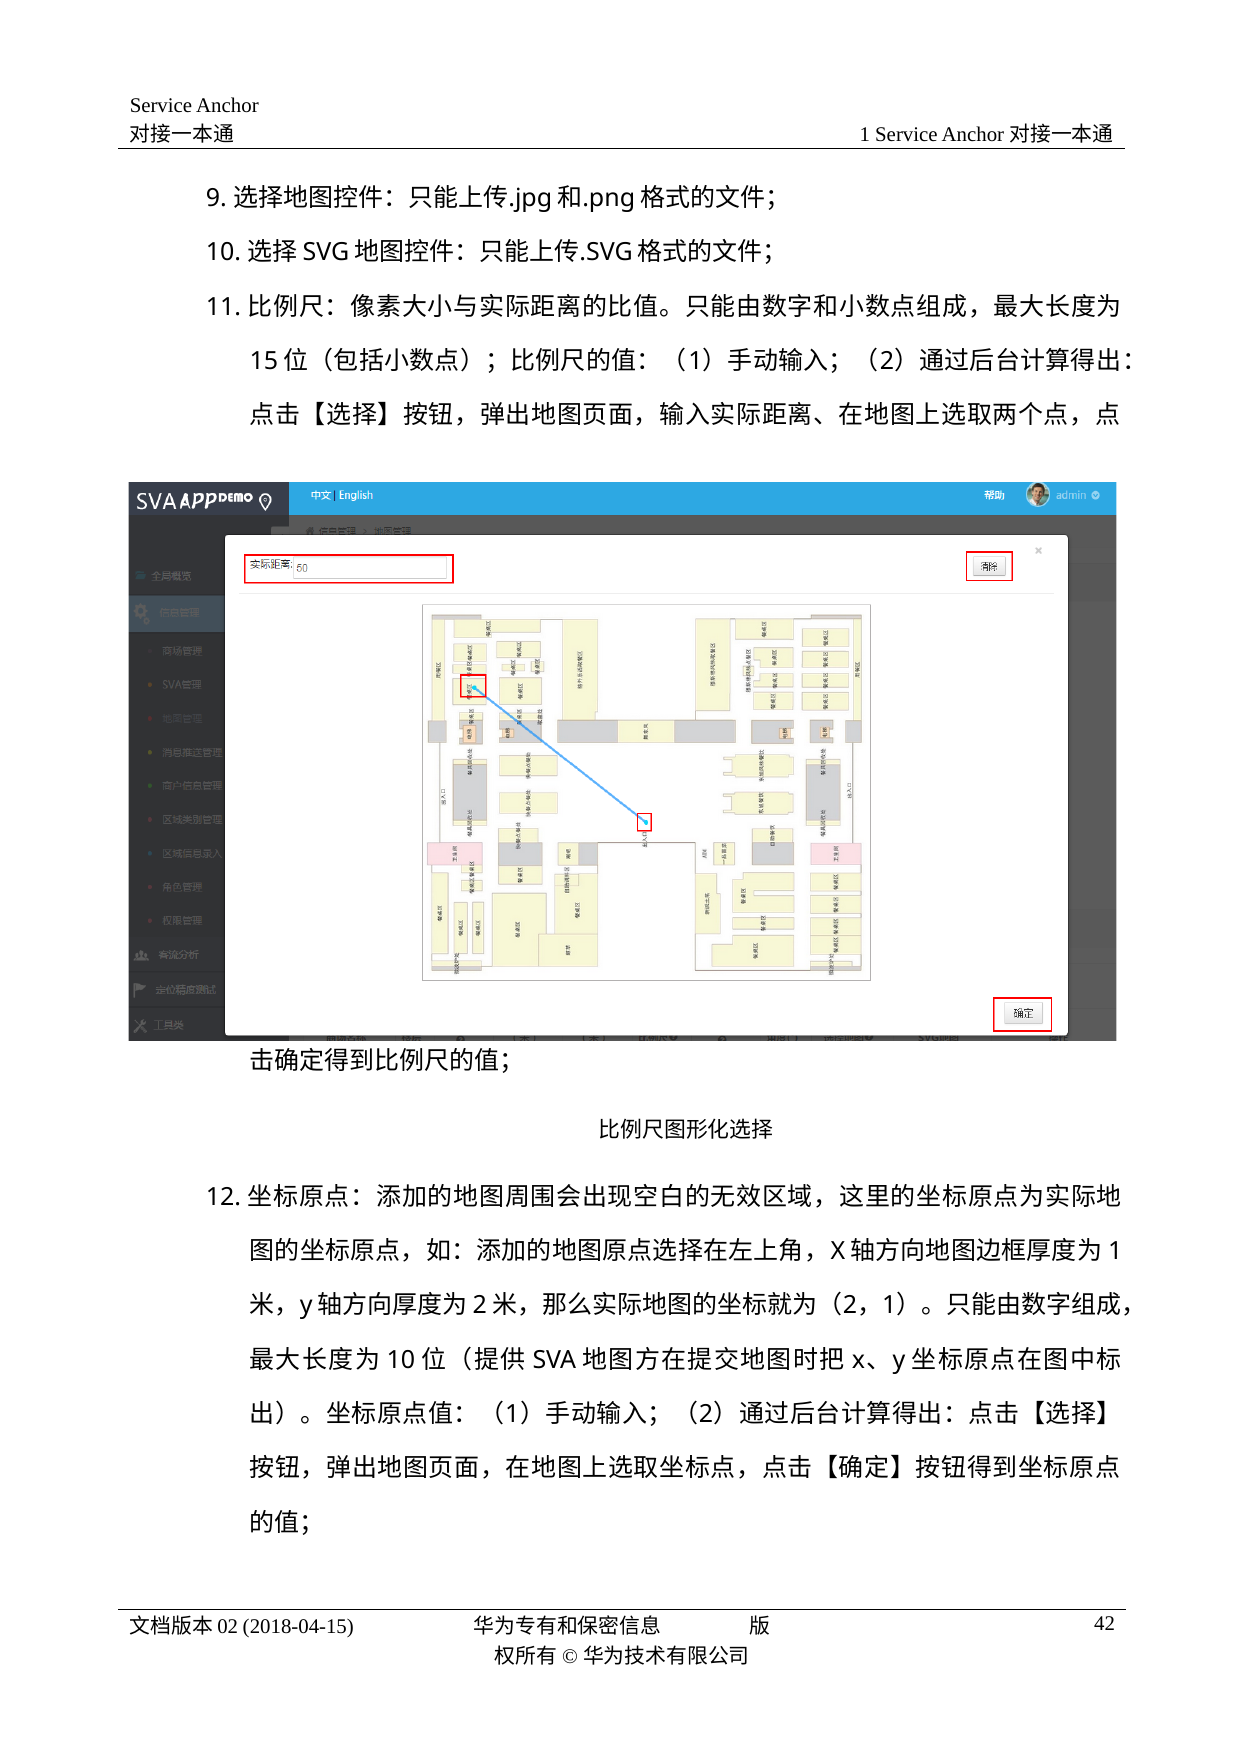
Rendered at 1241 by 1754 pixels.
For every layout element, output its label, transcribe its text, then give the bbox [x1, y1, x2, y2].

text 比例尺图形化选择 [249, 1112, 1122, 1143]
picture [128, 482, 1117, 1041]
list 选择地图控件：只能上传.jpg和.png格式的文件； [206, 177, 1122, 213]
list 坐标原点：添加的地图周围会出现空白的无效区域，这里的坐标原点为实际地图的坐标原点，如：添加的地图原点选择在左上角，X轴方向地图边框厚度为1米，y轴方向厚度为2米，那么实际地图的坐标就为（2，1）。只能由数字组成，最大长度为10位（提供SVA地图方在提交地图时把x、y坐标原点在图中标出）。坐标原点值：（1）手动输入；（2）通过后台计算得出：点击【选择】按钮，弹出地图页面，在地图上选取坐标点，点击【确定】按钮得到坐标原点的值； [206, 1176, 1122, 1538]
list 选择SVG地图控件：只能上传.SVG格式的文件； [206, 232, 1122, 268]
